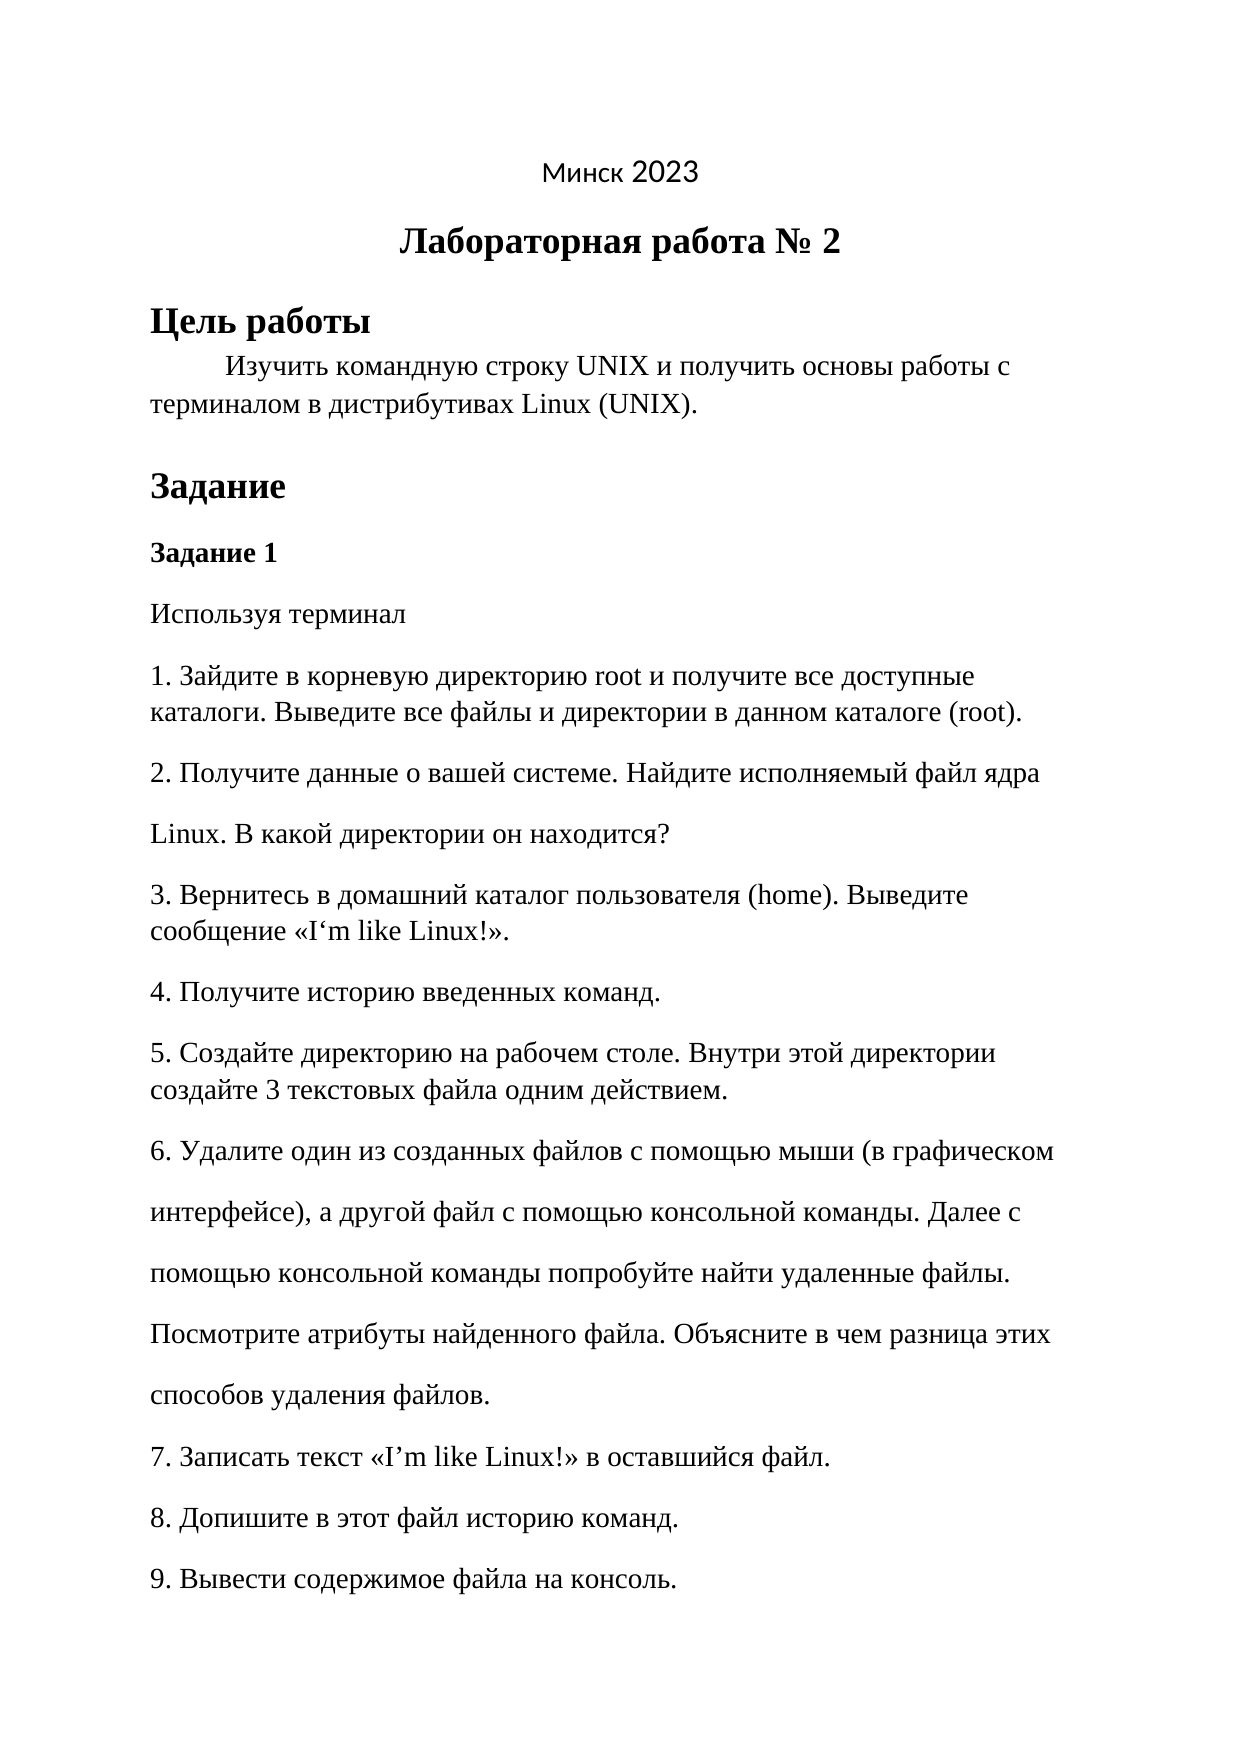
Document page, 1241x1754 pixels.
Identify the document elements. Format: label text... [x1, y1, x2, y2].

text интерфейсе), а другой файл с помощью консольной команды. Далее с [150, 1194, 1090, 1228]
text 5. Создайте директорию на рабочем столе. Внутри этой директории создайте 3 текстовых файла одним действием. [150, 1036, 1090, 1105]
subtitle Лабораторная работа № 2 [150, 219, 1090, 262]
text Linux. В какой директории он находится? [150, 816, 1090, 849]
text Изучить командную строку UNIX и получить основы работы с терминалом в дистрибутивах Linux (UNIX). [150, 348, 1090, 420]
text помощью консольной команды попробуйте найти удаленные файлы. [150, 1255, 1090, 1289]
text способов удаления файлов. [150, 1377, 1090, 1411]
text 3. Вернитесь в домашний каталог пользователя (home). Выведите сообщение «I‘m like Linux!». [150, 877, 1090, 947]
text Цель работы [150, 298, 1090, 342]
text Минск 2023 [150, 150, 1090, 191]
text 6. Удалите один из созданных файлов с помощью мыши (в графическом [150, 1133, 1090, 1166]
text 4. Получите историю введенных команд. [150, 974, 1090, 1008]
text Задание 1 [150, 535, 1090, 569]
text 9. Вывести содержимое файла на консоль. [150, 1561, 1090, 1594]
text Используя терминал [150, 596, 1090, 630]
text 7. Записать текст «I’m like Linux!» в оставшийся файл. [150, 1439, 1090, 1472]
text Посмотрите атрибуты найденного файла. Объясните в чем разница этих [150, 1316, 1090, 1350]
text 8. Допишите в этот файл историю команд. [150, 1500, 1090, 1533]
text 1. Зайдите в корневую директорию root и получите все доступные каталоги. Выведите все файлы и директории в данном каталоге (root). [150, 658, 1090, 727]
text 2. Получите данные о вашей системе. Найдите исполняемый файл ядра [150, 755, 1090, 788]
text Задание [150, 464, 1090, 507]
